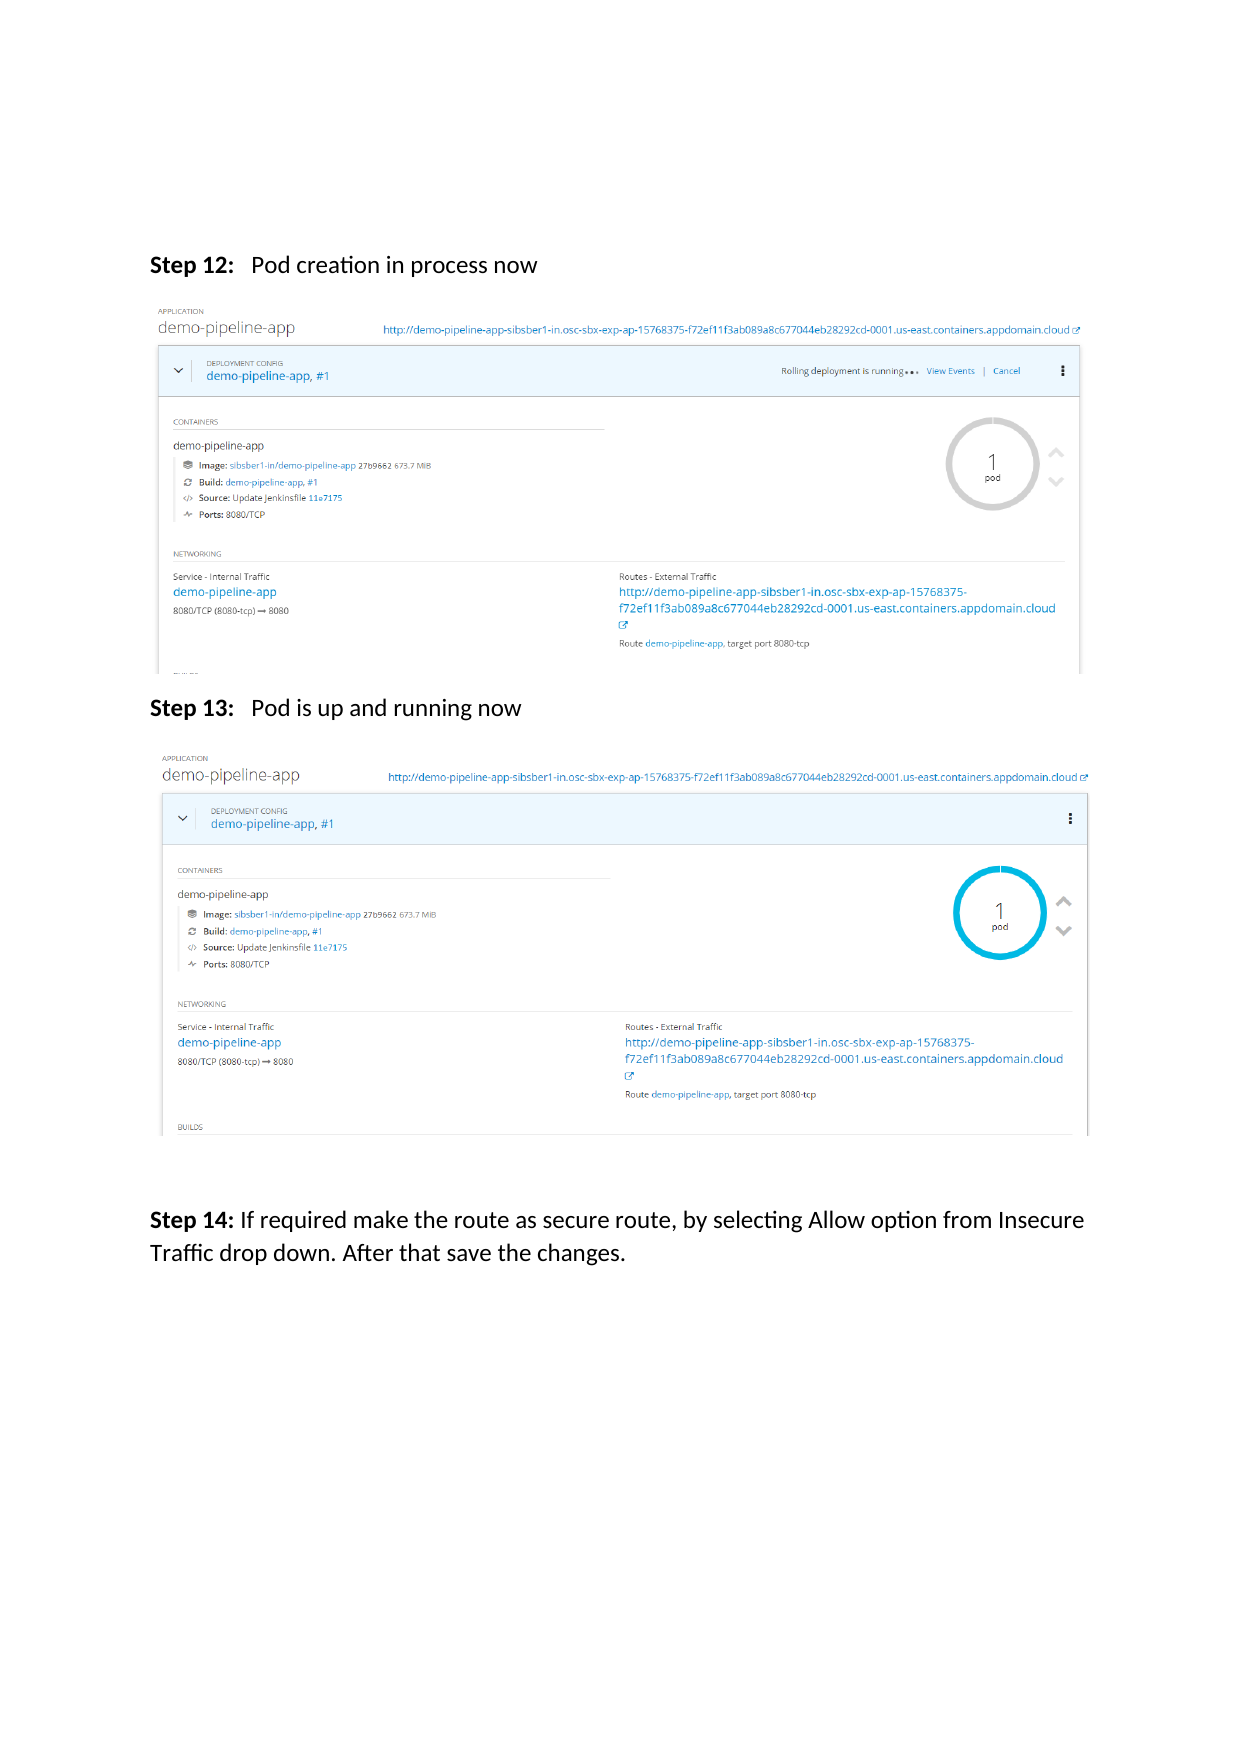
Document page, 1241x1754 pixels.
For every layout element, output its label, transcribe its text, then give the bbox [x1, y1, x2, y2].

picture [150, 298, 1088, 674]
picture [150, 742, 1090, 1136]
text Step 14: If required make the route as secure route, by selecting Allow option from Insecure Traffic drop down. After that save the changes. [150, 1204, 1090, 1268]
text Step 12: Pod creation in process now [150, 249, 1090, 280]
text Step 13: Pod is up and running now [150, 693, 1090, 723]
